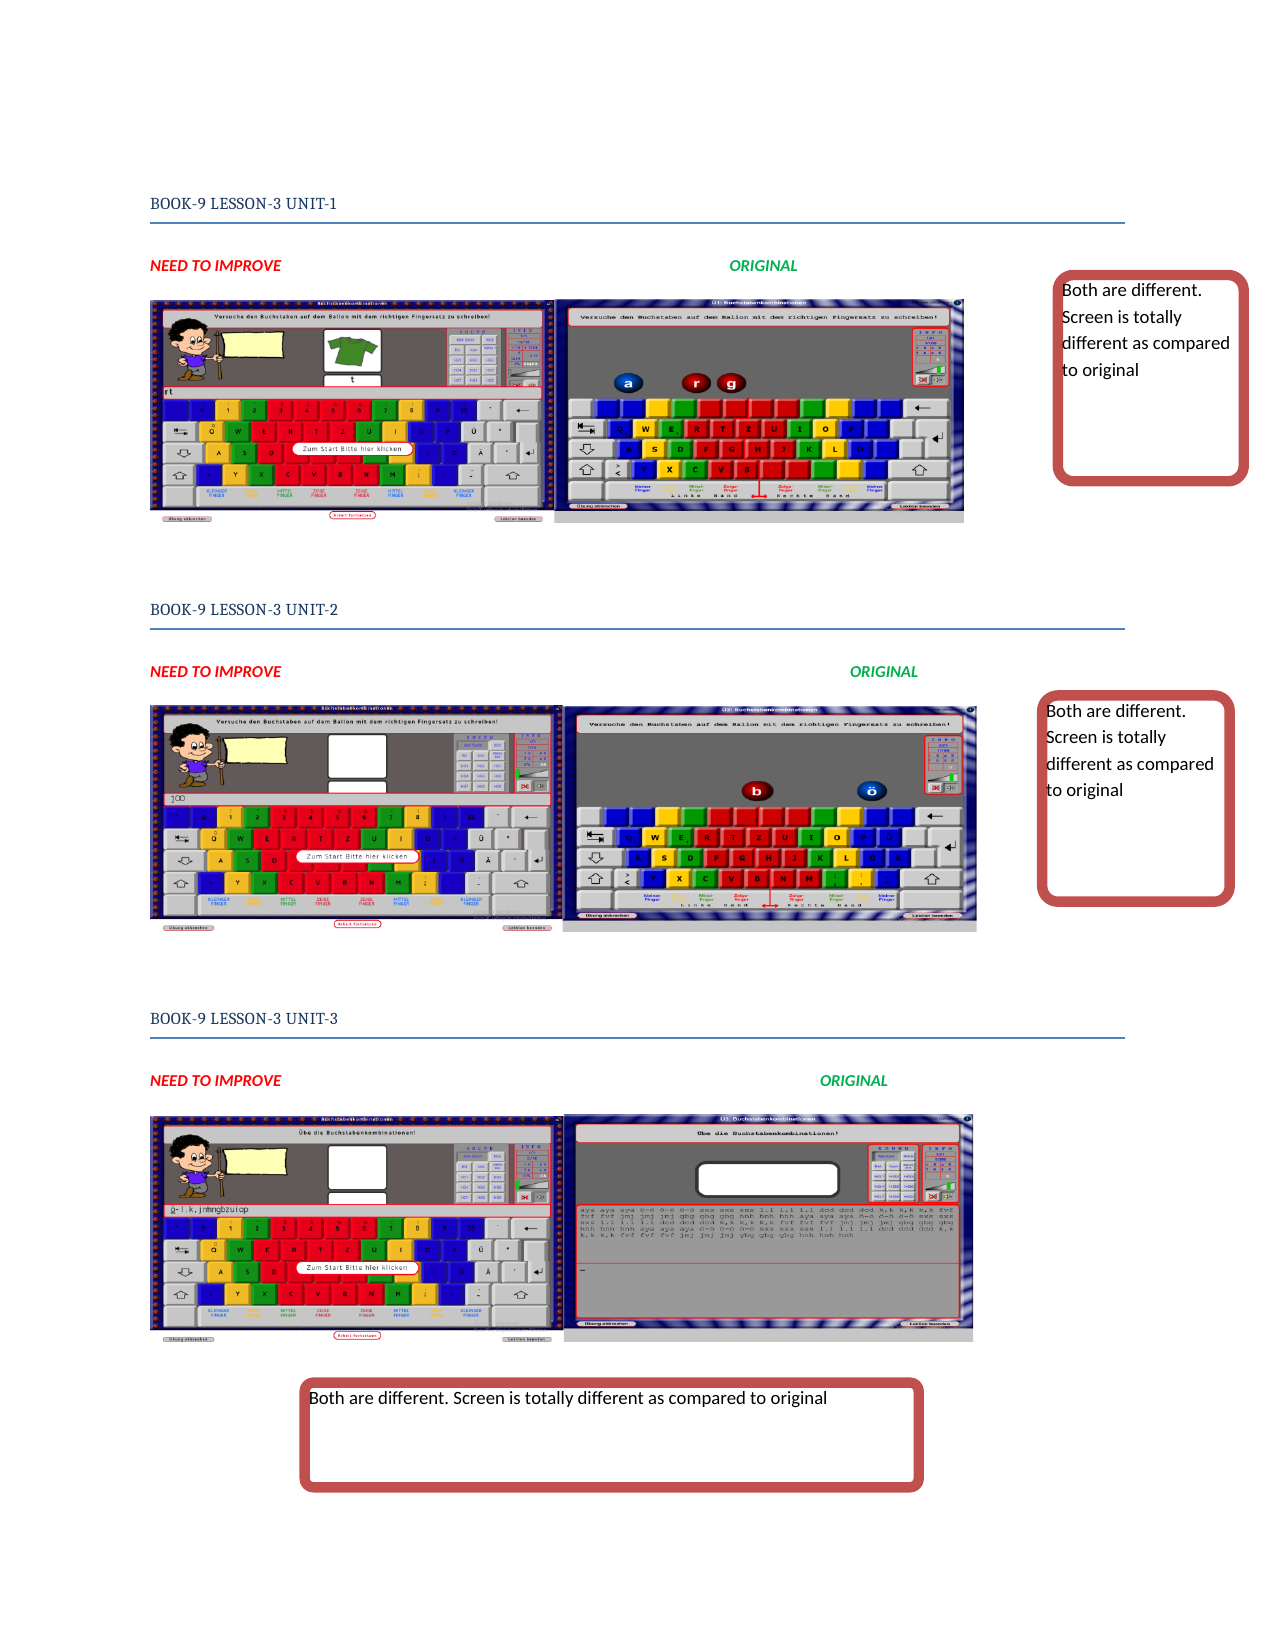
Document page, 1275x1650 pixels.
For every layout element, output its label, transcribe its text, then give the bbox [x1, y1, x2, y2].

text NEED TO IMPROVE ORIGINAL [150, 661, 1125, 682]
picture [150, 705, 977, 932]
text NEED TO IMPROVE ORIGINAL [150, 255, 1125, 275]
picture [150, 299, 964, 523]
title BOOK-9 LESSON-3 UNIT-2 [150, 600, 1125, 628]
title BOOK-9 LESSON-3 UNIT-1 [150, 194, 1125, 222]
picture [150, 1114, 974, 1342]
title BOOK-9 LESSON-3 UNIT-3 [150, 1010, 1125, 1037]
text NEED TO IMPROVE ORIGINAL [150, 1071, 1125, 1091]
